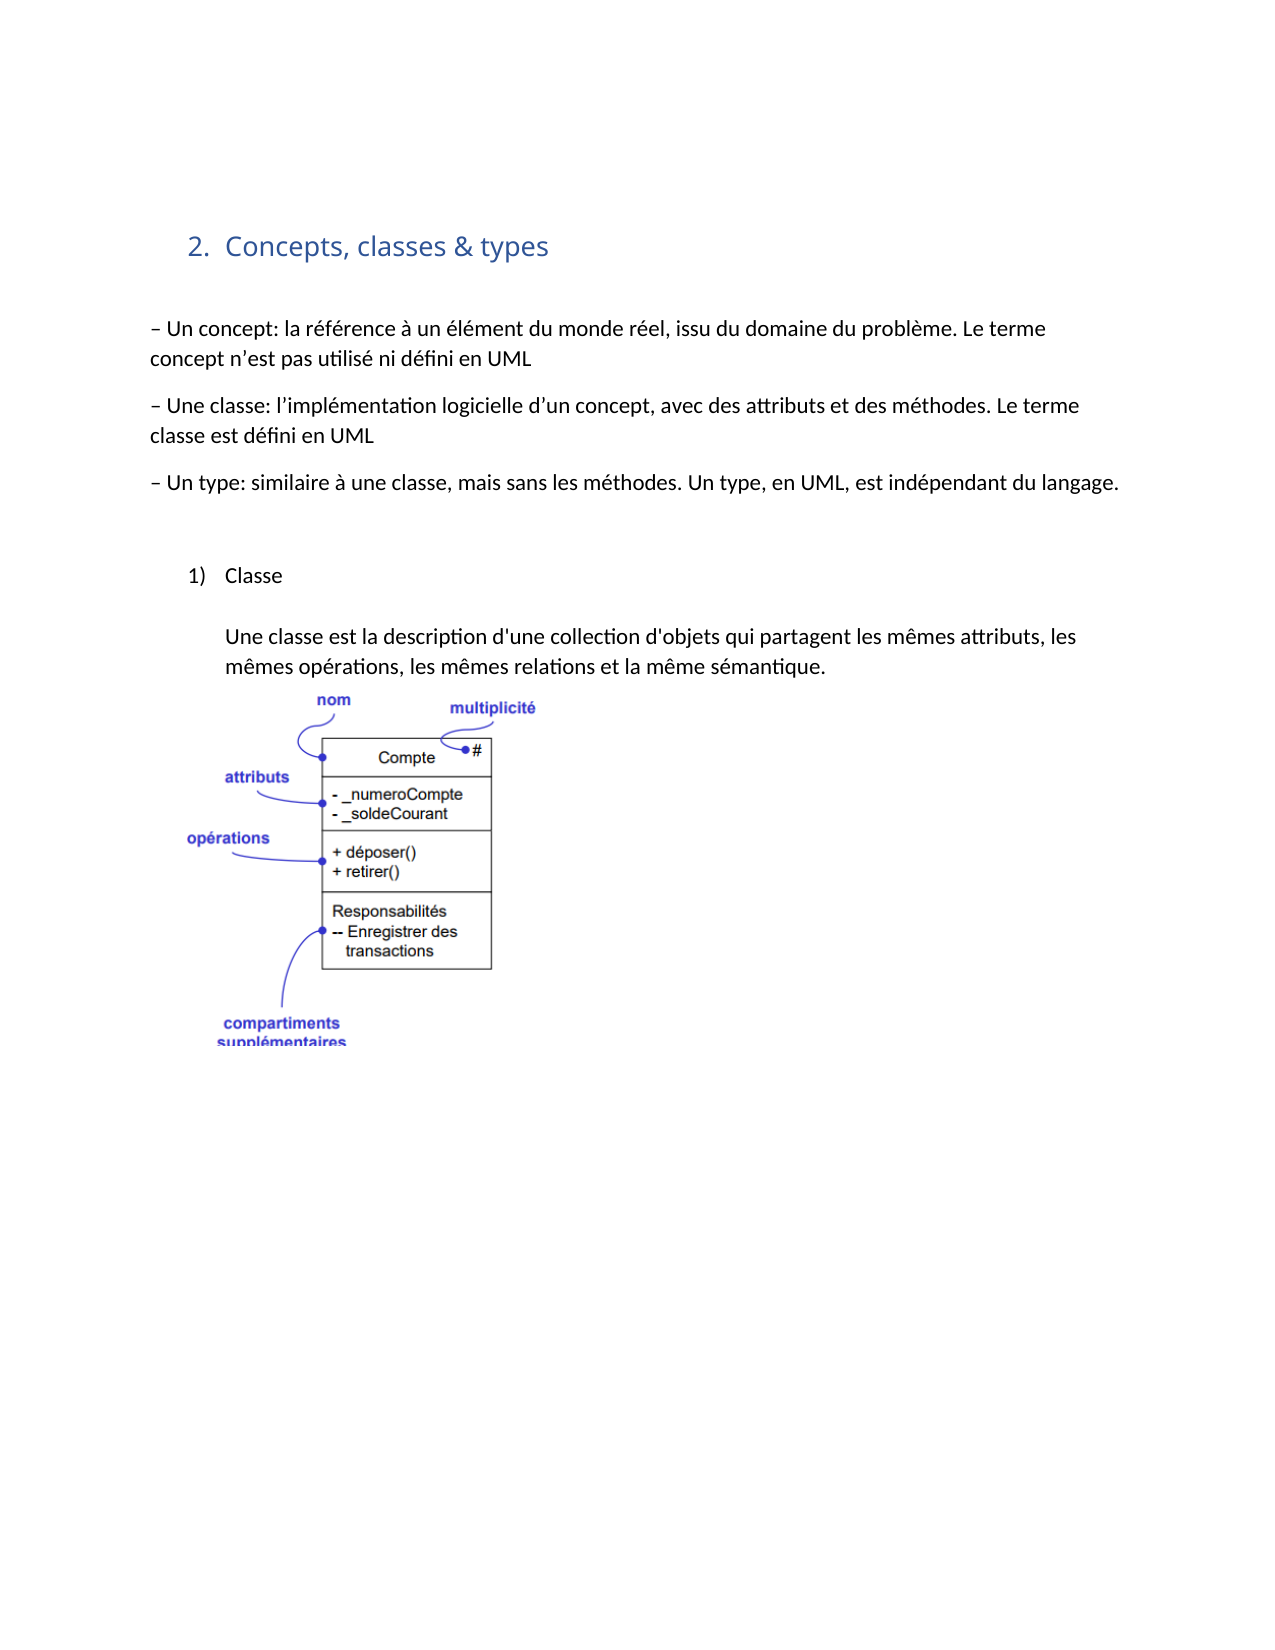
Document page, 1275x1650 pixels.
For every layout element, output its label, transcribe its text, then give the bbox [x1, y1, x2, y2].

text – Un type: similaire à une classe, mais sans les méthodes. Un type, en UML, est indépendant du langage. [150, 468, 1125, 496]
subtitle Concepts, classes & types [187, 227, 1125, 264]
picture [184, 692, 538, 1046]
list Classe [187, 562, 1125, 590]
list Une classe est la description d'une collection d'objets qui partagent les mêmes attributs, les mêmes opérations, les mêmes relations et la même sémantique. [225, 622, 1125, 680]
text – Une classe: l’implémentation logicielle d’un concept, avec des attributs et des méthodes. Le terme classe est défini en UML [150, 391, 1125, 449]
text – Un concept: la référence à un élément du monde réel, issu du domaine du problème. Le terme concept n’est pas utilisé ni défini en UML [150, 314, 1125, 372]
